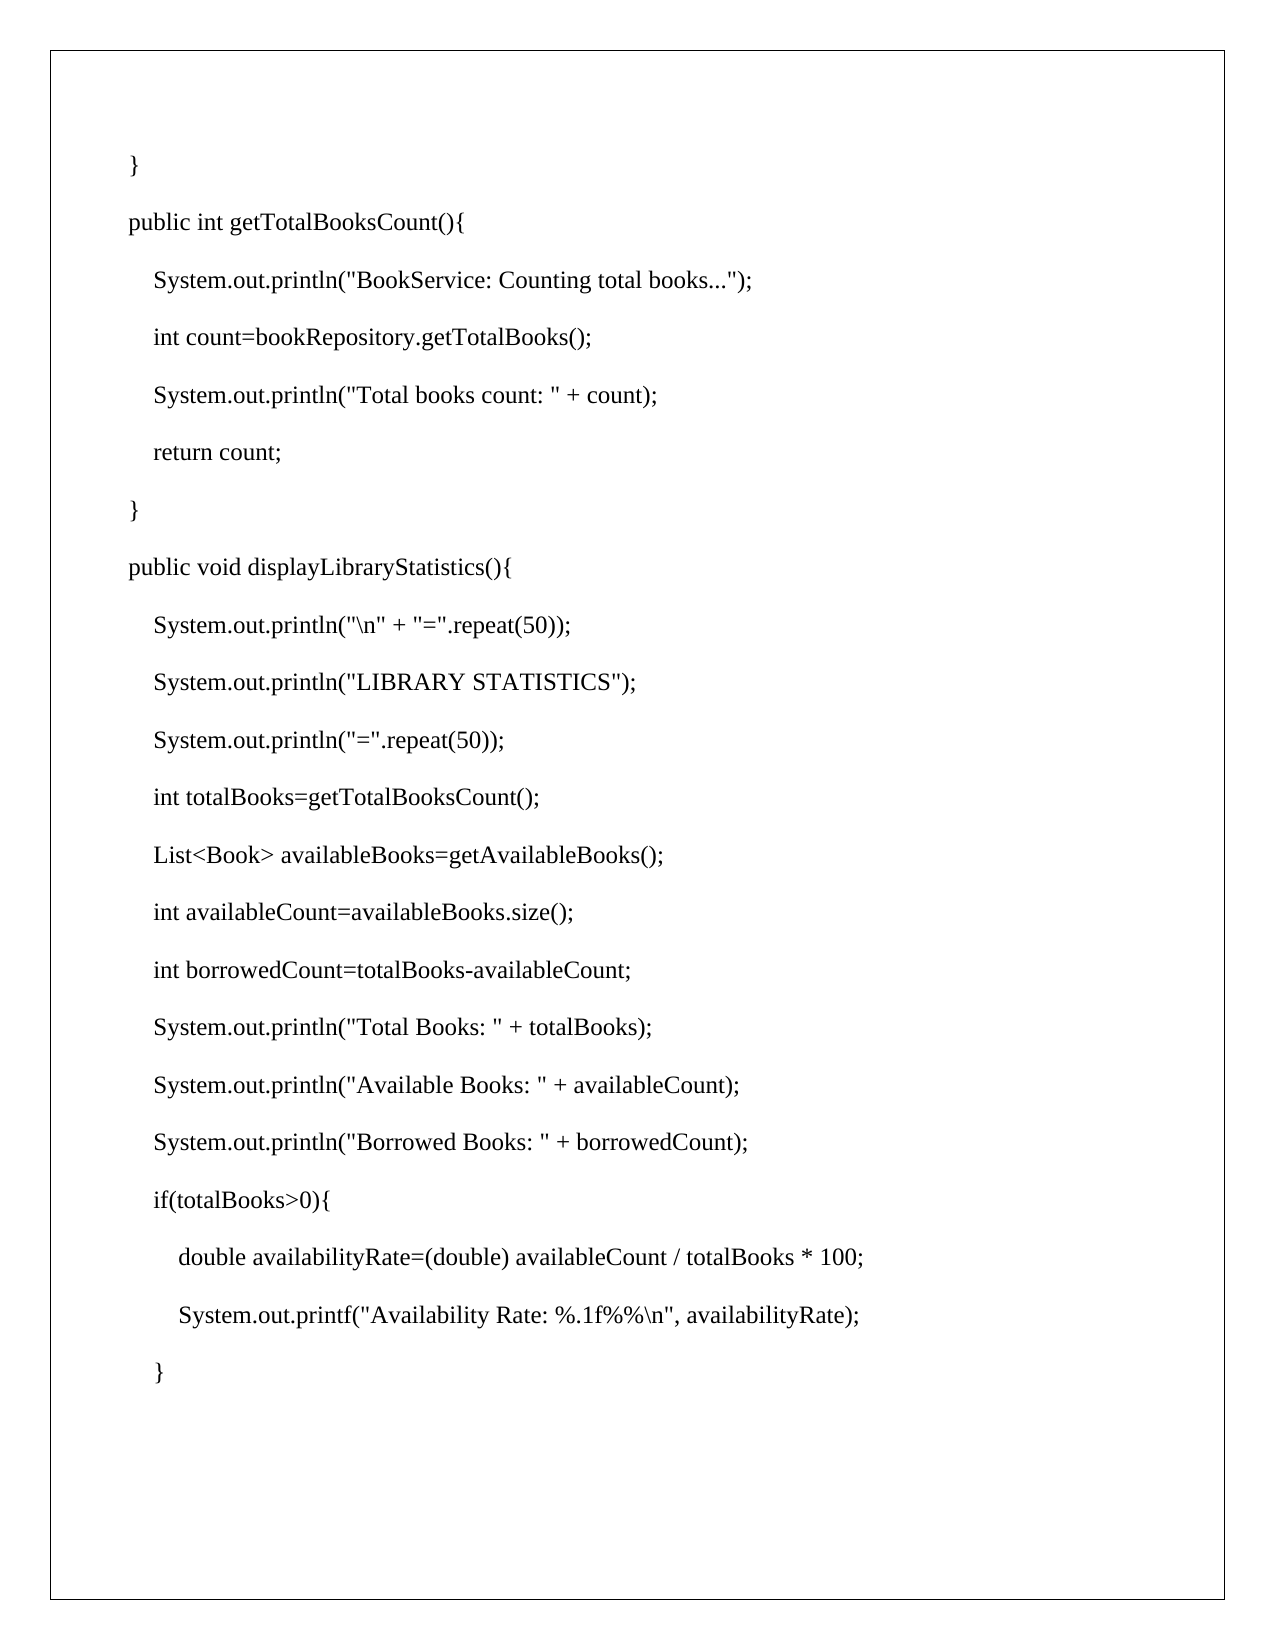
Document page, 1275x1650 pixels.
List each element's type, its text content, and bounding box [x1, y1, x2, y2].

text return count; [103, 437, 1181, 466]
text System.out.println("Total Books: " + totalBooks); [103, 1012, 1181, 1041]
text System.out.println("BookService: Counting total books..."); [103, 265, 1181, 294]
text System.out.println("Total books count: " + count); [103, 380, 1181, 409]
text int count=bookRepository.getTotalBooks(); [103, 322, 1181, 351]
text } [103, 1357, 1181, 1386]
text System.out.printf("Availability Rate: %.1f%%\n", availabilityRate); [103, 1300, 1181, 1329]
text } [103, 495, 1181, 524]
text System.out.println("LIBRARY STATISTICS"); [103, 667, 1181, 696]
text int availableCount=availableBooks.size(); [103, 897, 1181, 926]
text } [103, 150, 1181, 179]
text System.out.println("Borrowed Books: " + borrowedCount); [103, 1127, 1181, 1156]
text double availabilityRate=(double) availableCount / totalBooks * 100; [103, 1242, 1181, 1271]
text public void displayLibraryStatistics(){ [103, 552, 1181, 581]
text List<Book> availableBooks=getAvailableBooks(); [103, 840, 1181, 869]
text public int getTotalBooksCount(){ [103, 207, 1181, 236]
text int borrowedCount=totalBooks-availableCount; [103, 955, 1181, 984]
text if(totalBooks>0){ [103, 1185, 1181, 1214]
text System.out.println("=".repeat(50)); [103, 725, 1181, 754]
text System.out.println("Available Books: " + availableCount); [103, 1070, 1181, 1099]
text System.out.println("\n" + "=".repeat(50)); [103, 610, 1181, 639]
text int totalBooks=getTotalBooksCount(); [103, 782, 1181, 811]
